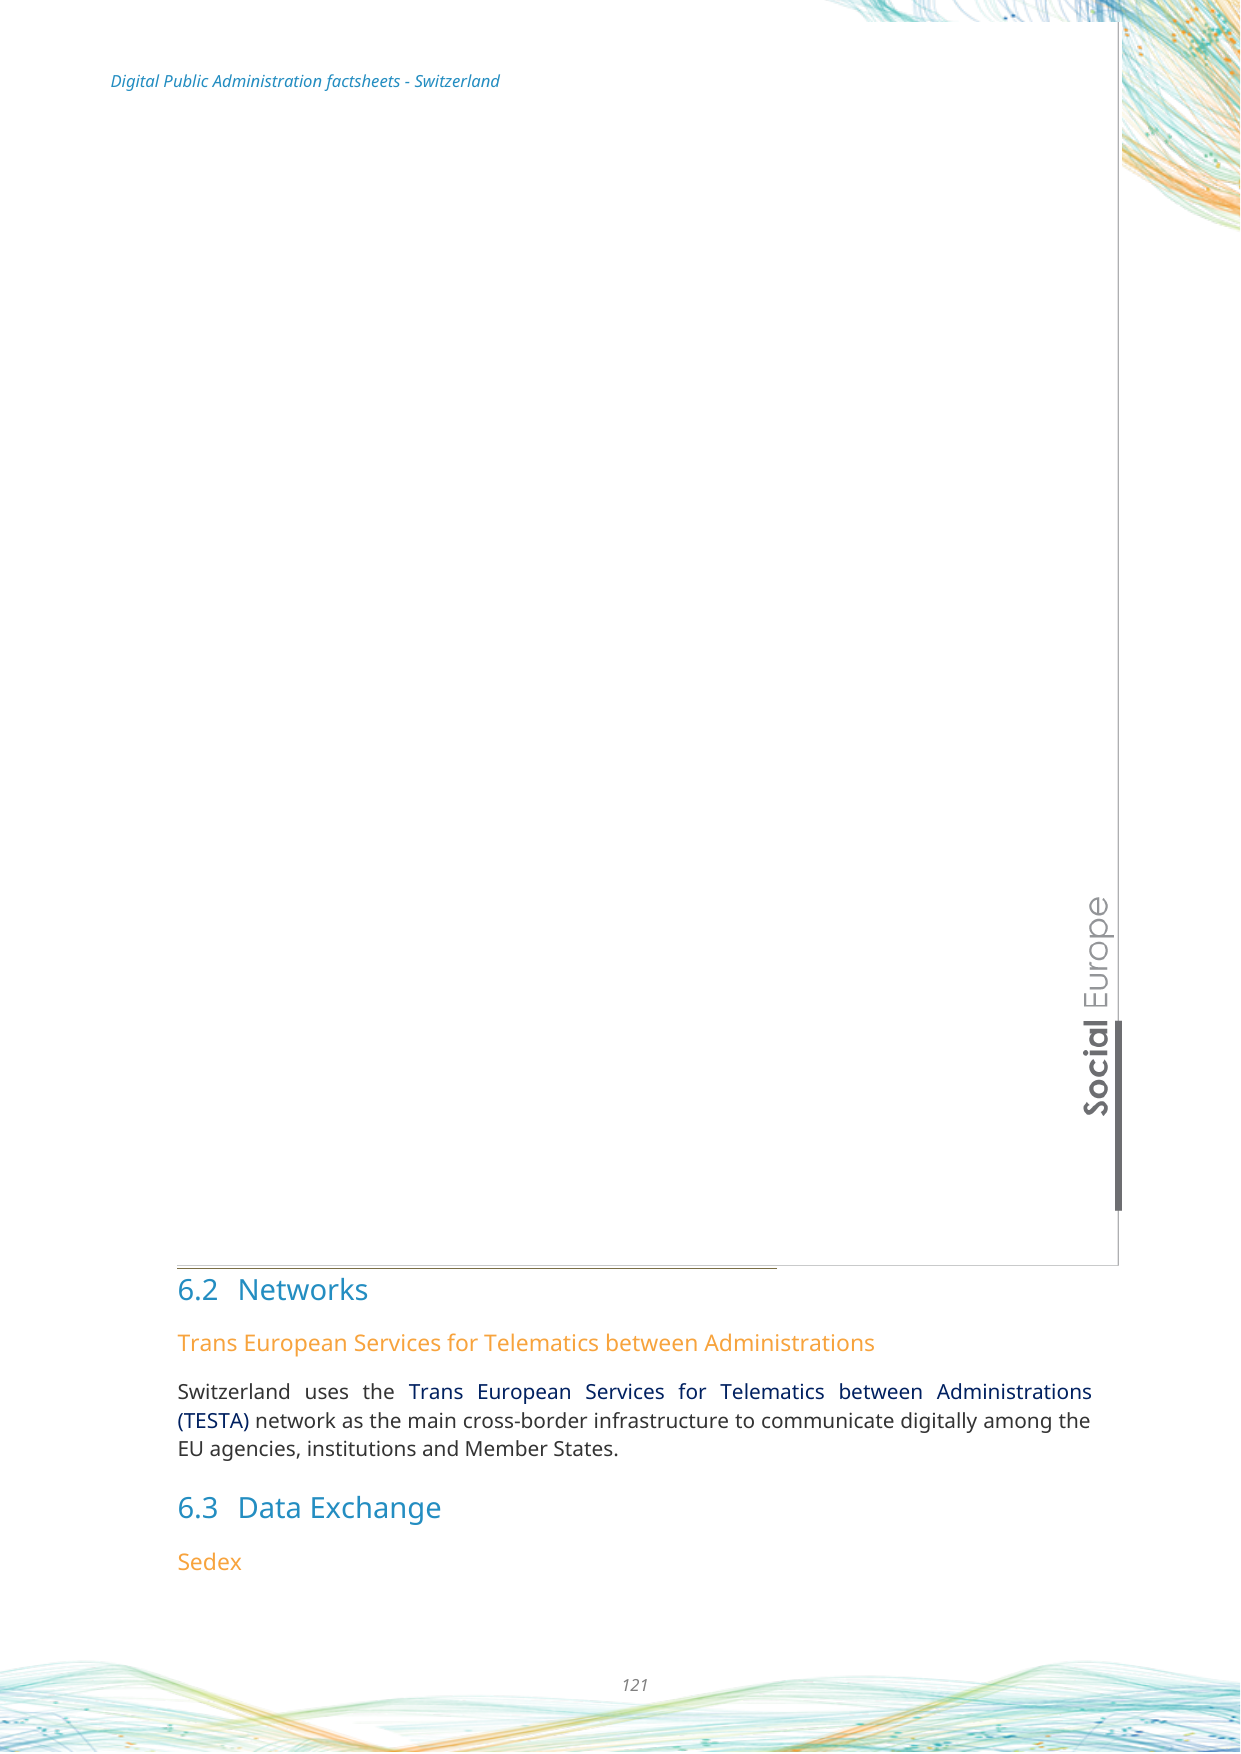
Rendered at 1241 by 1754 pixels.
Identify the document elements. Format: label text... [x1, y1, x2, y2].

picture [177, 0, 1241, 1266]
picture [0, 1643, 1241, 1752]
subtitle Trans European Services for Telematics between Administrations [177, 1327, 1092, 1359]
subtitle Sedex [177, 1546, 1092, 1577]
subtitle Data Exchange [177, 1488, 1092, 1527]
text Switzerland uses the Trans European Services for Telematics between Administrations (TESTA) network as the main cross-border infrastructure to communicate digitally among the EU agencies, institutions and Member States. [177, 1377, 1092, 1463]
subtitle Networks [177, 1269, 1092, 1309]
